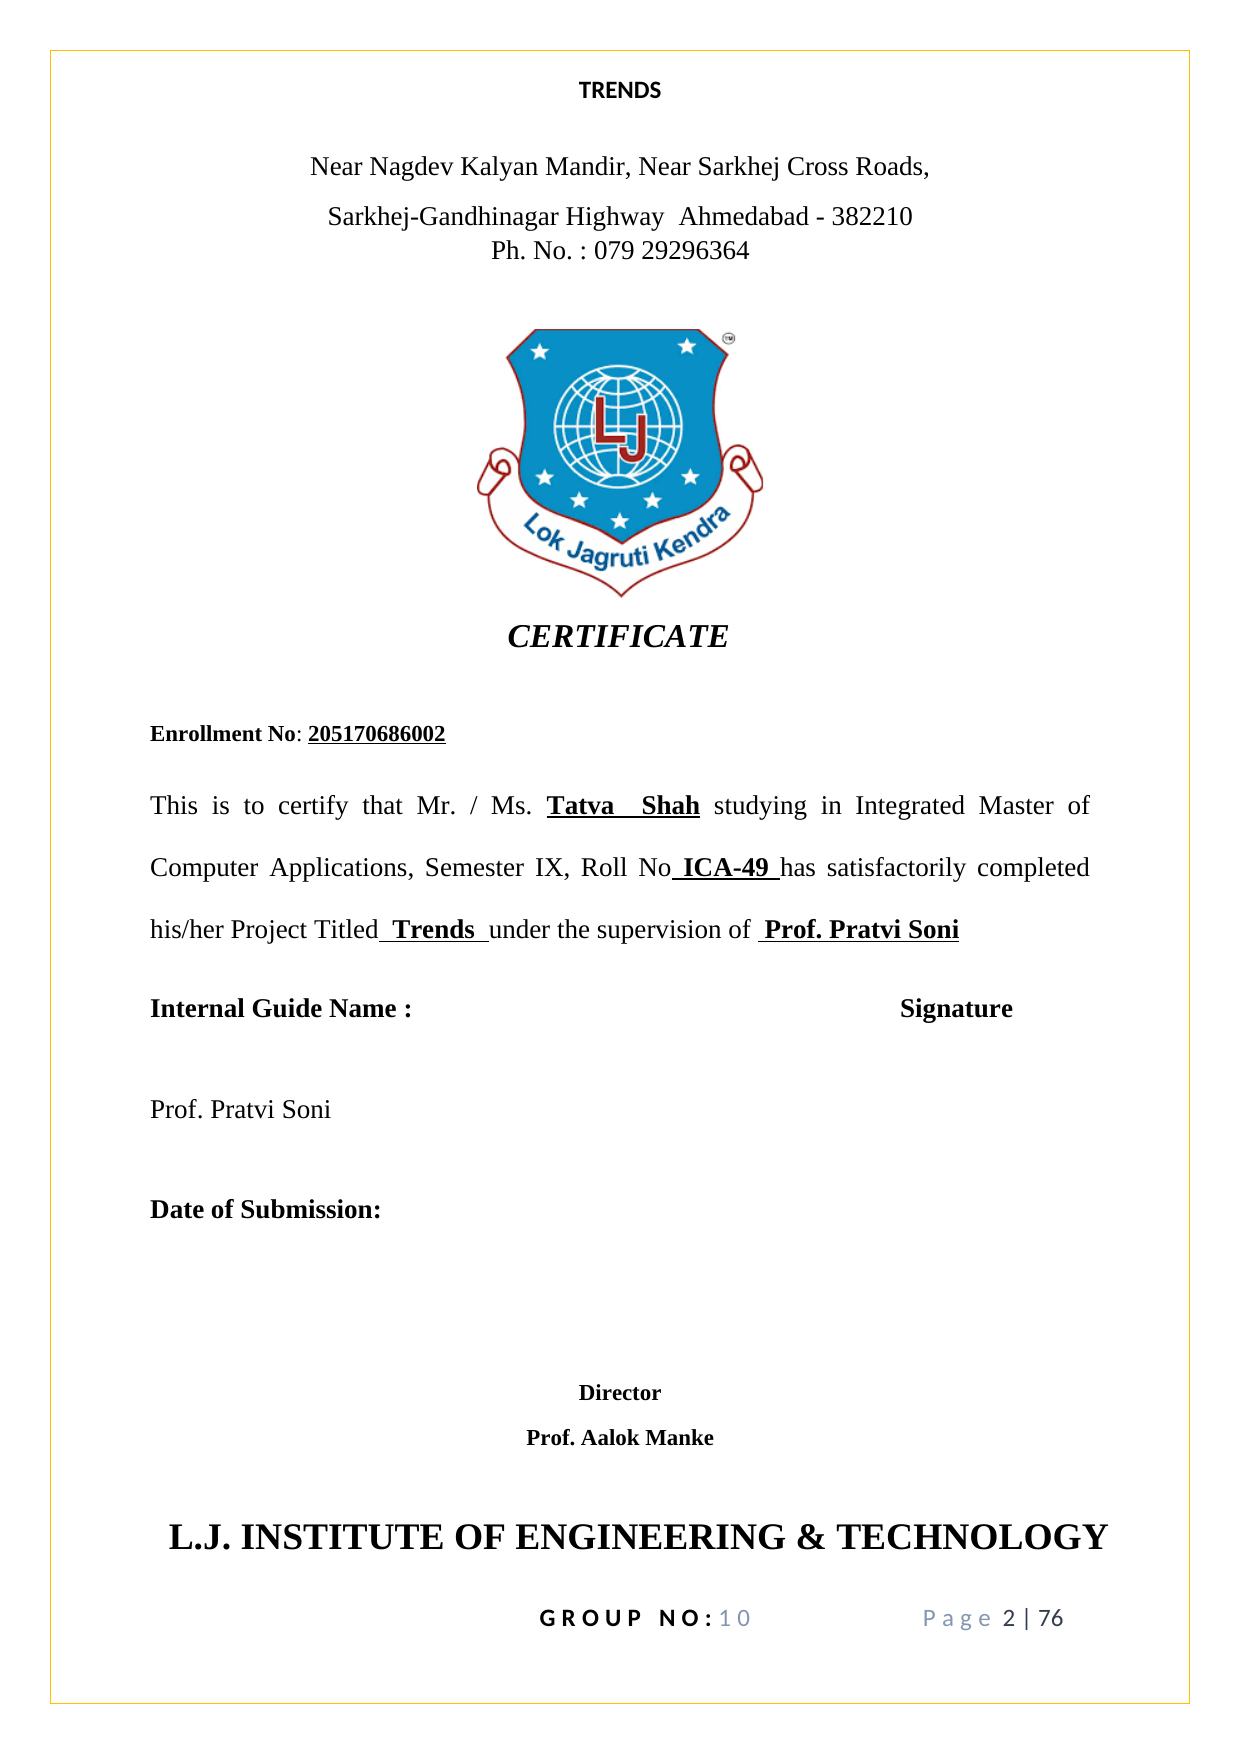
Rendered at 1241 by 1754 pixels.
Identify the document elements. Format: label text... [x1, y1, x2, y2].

text Prof. Aalok Manke [150, 1424, 1090, 1450]
text Director [150, 1379, 1090, 1405]
text Sarkhej-Gandhinagar Highway Ahmedabad - 382210 Ph. No. : 079 29296364 [150, 200, 1090, 265]
text CERTIFICATE [150, 617, 1090, 655]
text This is to certify that Mr. / Ms. Tatva Shah studying in Integrated Master of Computer Applications, Semester IX, Roll No ICA-49 has satisfactorily completed his/her Project Titled Trends under the supervision of Prof. Pratvi Soni [150, 789, 1090, 945]
text Enrollment No: 205170686002 [150, 720, 1090, 746]
text Near Nagdev Kalyan Mandir, Near Sarkhej Cross Roads, [150, 150, 1090, 181]
picture [477, 329, 764, 598]
text Date of Submission: [150, 1193, 1184, 1224]
text Prof. Pratvi Soni [150, 1093, 1184, 1124]
text Internal Guide Name : Signature [150, 993, 1184, 1024]
text L.J. INSTITUTE OF ENGINEERING & TECHNOLOGY [112, 1514, 1165, 1557]
